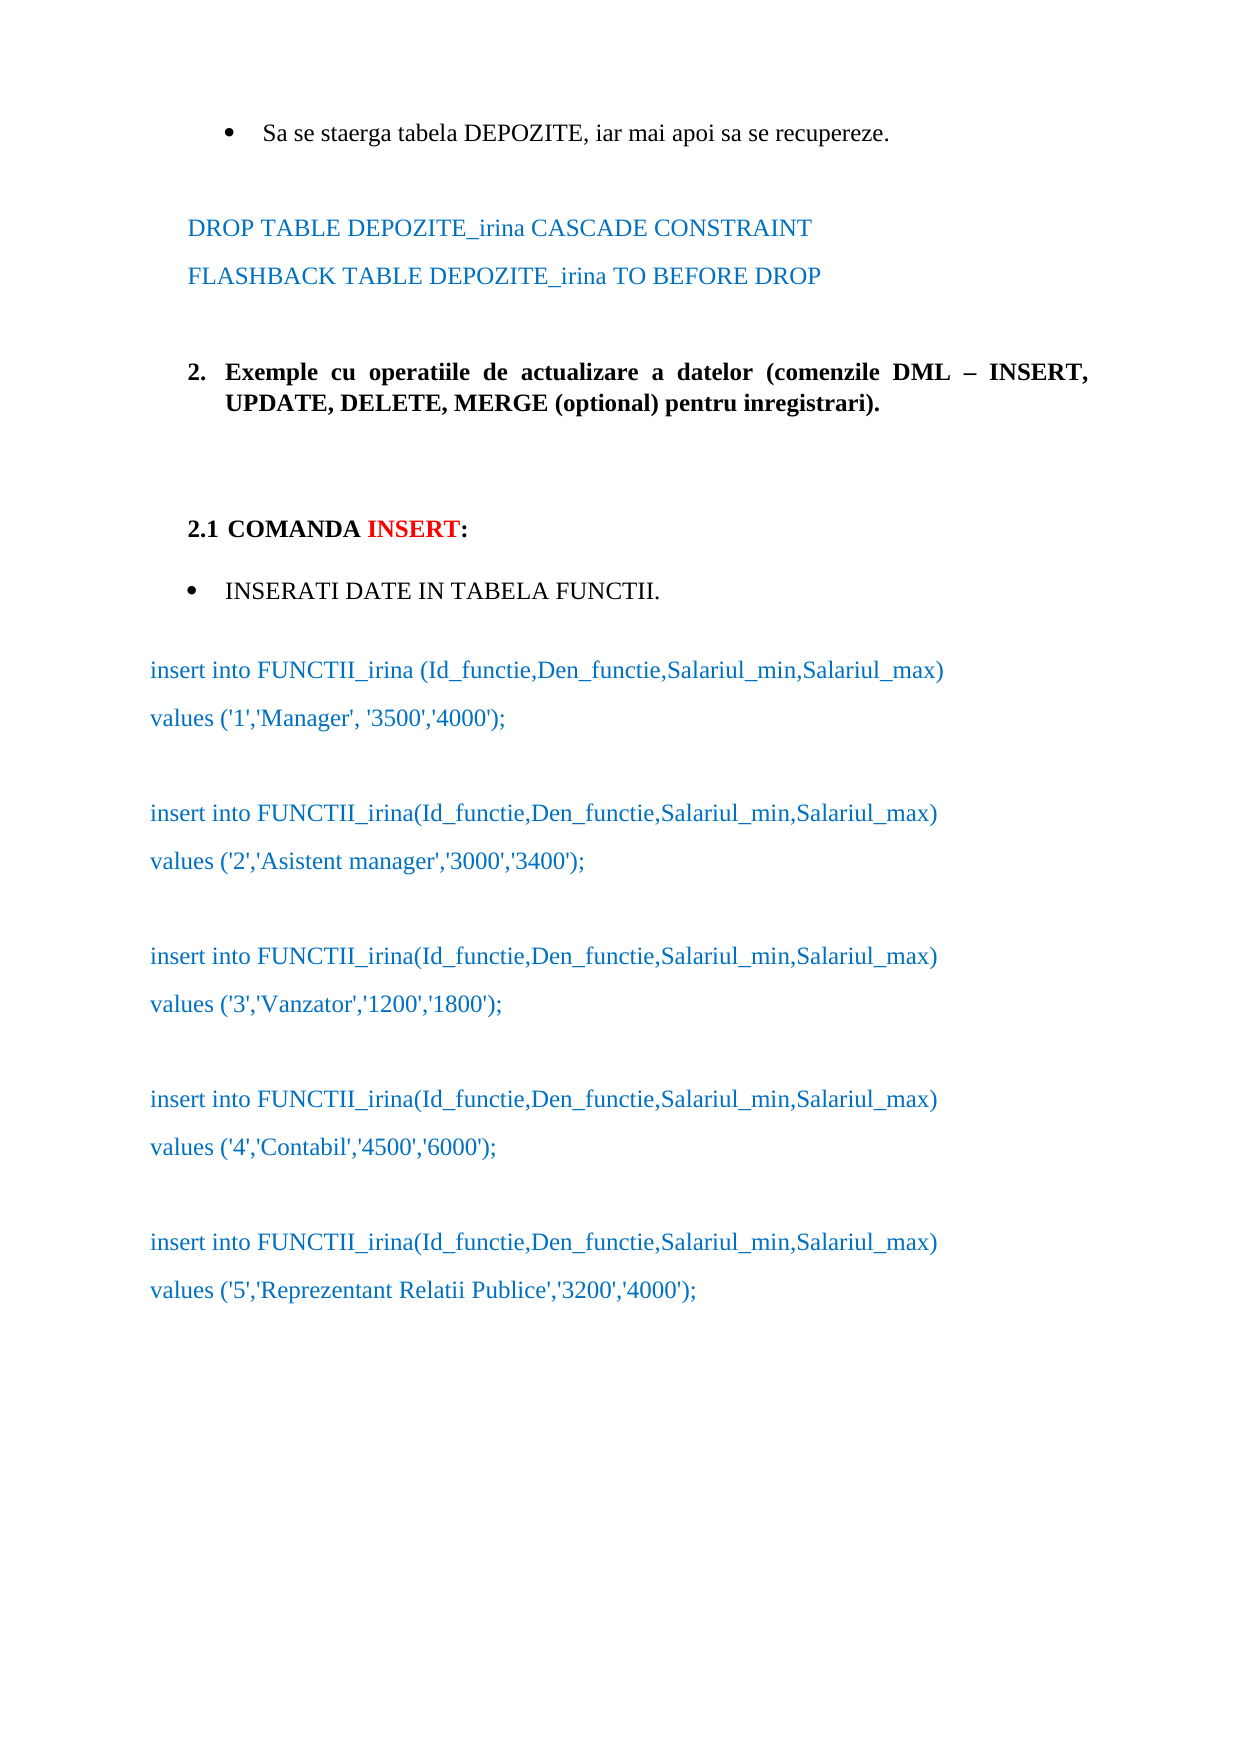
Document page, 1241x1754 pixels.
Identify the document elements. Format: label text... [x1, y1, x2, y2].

text insert into FUNCTII_irina(Id_functie,Den_functie,Salariul_min,Salariul_max) [150, 1227, 1090, 1256]
text values ('1','Manager', '3500','4000'); [150, 703, 1090, 731]
text values ('4','Contabil','4500','6000'); [150, 1132, 1090, 1161]
text values ('5','Reprezentant Relatii Publice','3200','4000'); [150, 1275, 1090, 1304]
text values ('2','Asistent manager','3000','3400'); [150, 846, 1090, 874]
text FLASHBACK TABLE DEPOZITE_irina TO BEFORE DROP [187, 261, 1090, 290]
text insert into FUNCTII_irina(Id_functie,Den_functie,Salariul_min,Salariul_max) [150, 1084, 1090, 1113]
list COMANDA INSERT: [187, 514, 1090, 543]
text DROP TABLE DEPOZITE_irina CASCADE CONSTRAINT [187, 213, 1090, 242]
text values ('3','Vanzator','1200','1800'); [150, 989, 1090, 1018]
text insert into FUNCTII_irina(Id_functie,Den_functie,Salariul_min,Salariul_max) [150, 941, 1090, 970]
list INSERATI DATE IN TABELA FUNCTII. [187, 576, 1090, 605]
list Sa se staerga tabela DEPOZITE, iar mai apoi sa se recupereze. [225, 118, 1090, 147]
list Exemple cu operatiile de actualizare a datelor (comenzile DML – INSERT, UPDATE, DELETE, MERGE (optional) pentru inregistrari). [187, 357, 1090, 416]
text insert into FUNCTII_irina (Id_functie,Den_functie,Salariul_min,Salariul_max) [150, 655, 1090, 684]
text insert into FUNCTII_irina(Id_functie,Den_functie,Salariul_min,Salariul_max) [150, 798, 1090, 827]
